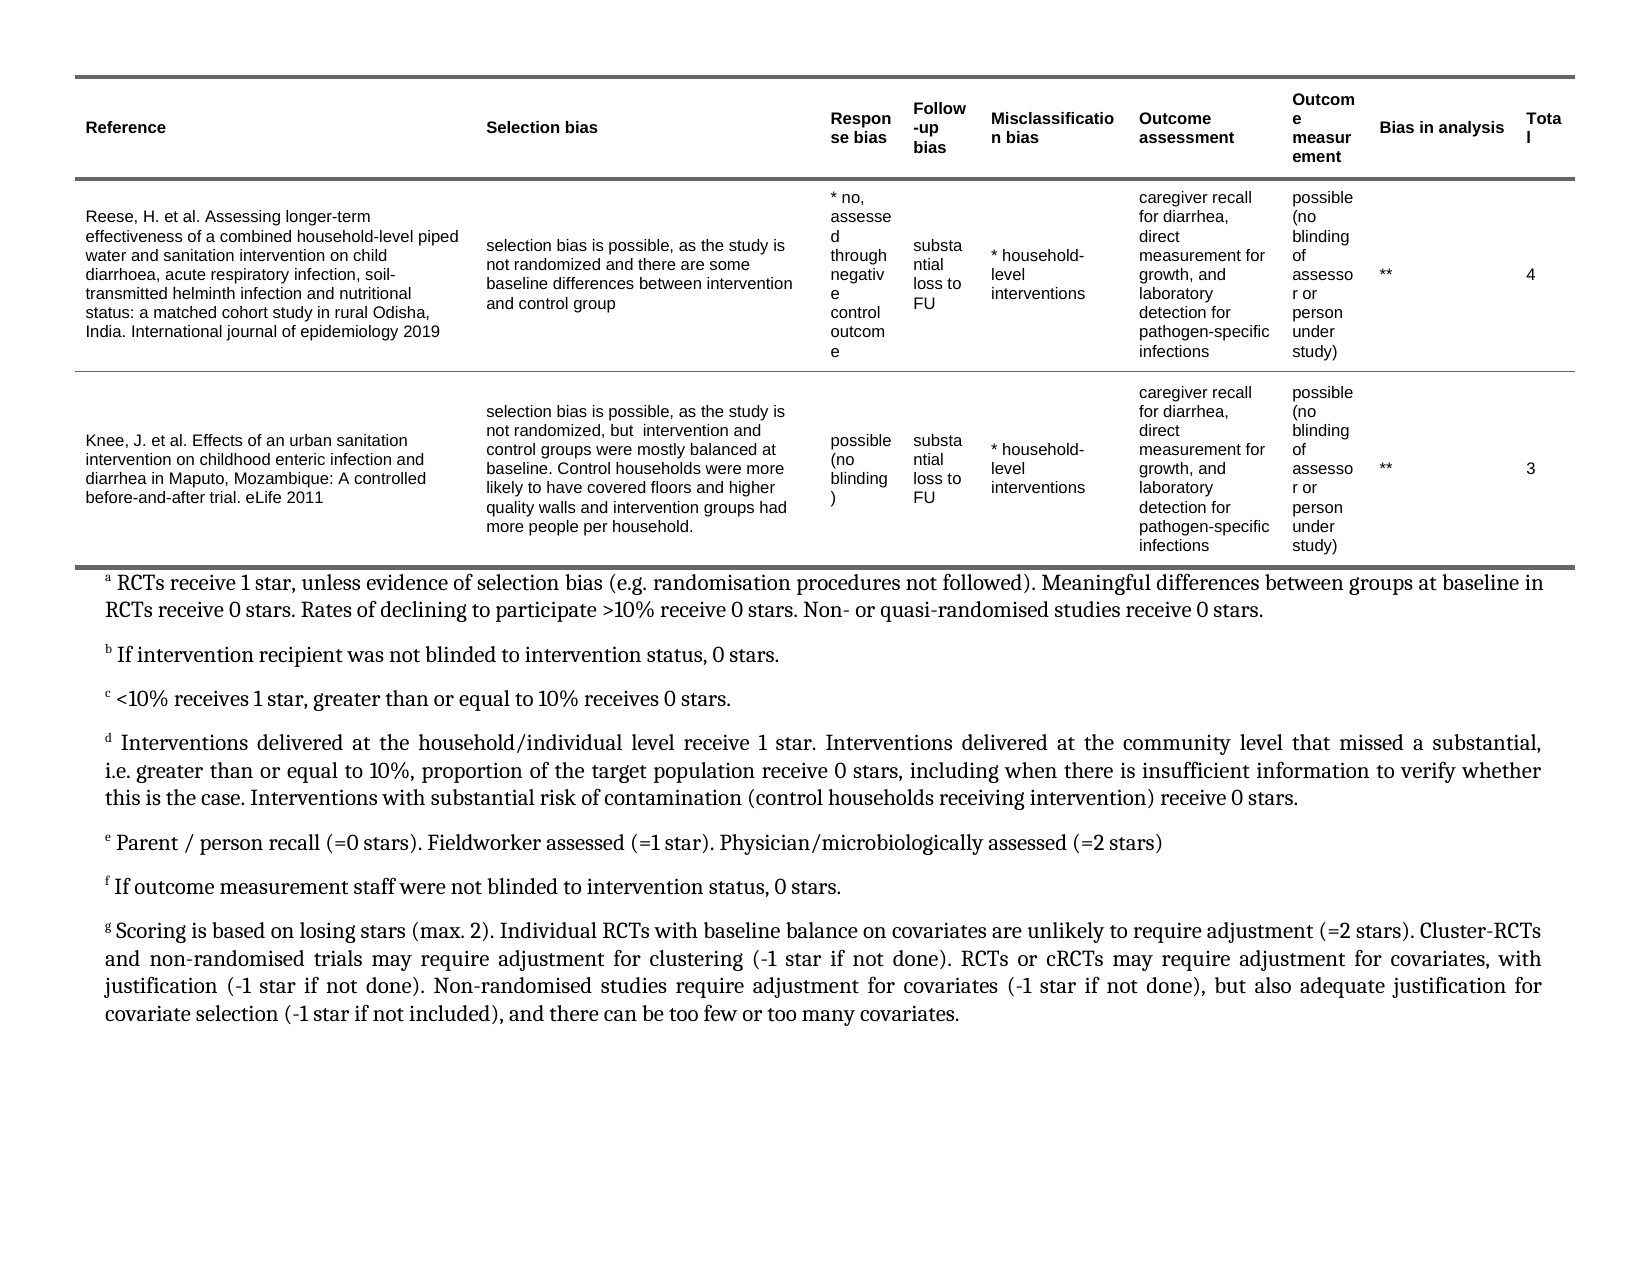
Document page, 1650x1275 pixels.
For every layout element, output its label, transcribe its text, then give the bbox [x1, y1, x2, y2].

table_cell ** [1369, 372, 1516, 565]
table_header Bias in analysis [1369, 79, 1516, 177]
table_cell Knee, J. et al. Effects of an urban sanitation intervention on childhood enteric infection and diarrhea in Maputo, Mozambique: A controlled before-and-after trial. eLife 2011 [75, 372, 476, 565]
table_cell * household-level interventions [980, 181, 1128, 371]
table_header Outcome assessment [1129, 79, 1282, 177]
table_header Follow-up bias [903, 79, 980, 177]
table_cell Reese, H. et al. Assessing longer-term effectiveness of a combined household-level piped water and sanitation intervention on child diarrhoea, acute respiratory infection, soil-transmitted helminth infection and nutritional status: a matched cohort study in rural Odisha, India. International journal of epidemiology 2019 [75, 181, 476, 371]
table_cell ** [1369, 181, 1516, 371]
text a RCTs receive 1 star, unless evidence of selection bias (e.g. randomisation procedures not followed). Meaningful differences between groups at baseline in RCTs receive 0 stars. Rates of declining to participate >10% receive 0 stars. Non- or quasi-randomised studies receive 0 stars. [105, 570, 1545, 623]
text f If outcome measurement staff were not blinded to intervention status, 0 stars. [105, 874, 1545, 900]
table_cell caregiver recall for diarrhea, direct measurement for growth, and laboratory detection for pathogen-specific infections [1129, 372, 1282, 565]
text g Scoring is based on losing stars (max. 2). Individual RCTs with baseline balance on covariates are unlikely to require adjustment (=2 stars). Cluster-RCTs and non-randomised trials may require adjustment for clustering (-1 star if not done). RCTs or cRCTs may require adjustment for covariates, with justification (-1 star if not done). Non-randomised studies require adjustment for covariates (-1 star if not done), but also adequate justification for covariate selection (-1 star if not included), and there can be too few or too many covariates. [105, 918, 1545, 1027]
table_cell possible (no blinding) [820, 372, 903, 565]
table_cell selection bias is possible, as the study is not randomized and there are some baseline differences between intervention and control group [476, 181, 820, 371]
table_header Reference [75, 79, 476, 177]
table_cell possible (no blinding of assessor or person under study) [1282, 181, 1369, 371]
table_header Outcome measurement [1282, 79, 1369, 177]
table_cell * household-level interventions [980, 372, 1128, 565]
table_cell substantial loss to FU [903, 372, 980, 565]
text b If intervention recipient was not blinded to intervention status, 0 stars. [105, 641, 1545, 668]
table_cell 3 [1516, 372, 1575, 565]
table_header Misclassification bias [980, 79, 1128, 177]
table_cell * no, assessed through negative control outcome [820, 181, 903, 371]
table_header Total [1516, 79, 1575, 177]
table_header Selection bias [476, 79, 820, 177]
table_cell substantial loss to FU [903, 181, 980, 371]
table_cell selection bias is possible, as the study is not randomized, but intervention and control groups were mostly balanced at baseline. Control households were more likely to have covered floors and higher quality walls and intervention groups had more people per household. [476, 372, 820, 565]
table_cell 4 [1516, 181, 1575, 371]
table_cell possible (no blinding of assessor or person under study) [1282, 372, 1369, 565]
text c <10% receives 1 star, greater than or equal to 10% receives 0 stars. [105, 686, 1545, 712]
table_header Response bias [820, 79, 903, 177]
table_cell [1129, 181, 1282, 371]
text d Interventions delivered at the household/individual level receive 1 star. Interventions delivered at the community level that missed a substantial, i.e. greater than or equal to 10%, proportion of the target population receive 0 stars, including when there is insufficient information to verify whether this is the case. Interventions with substantial risk of contamination (control households receiving intervention) receive 0 stars. [105, 730, 1545, 812]
text e Parent / person recall (=0 stars). Fieldworker assessed (=1 star). Physician/microbiologically assessed (=2 stars) [105, 829, 1545, 856]
